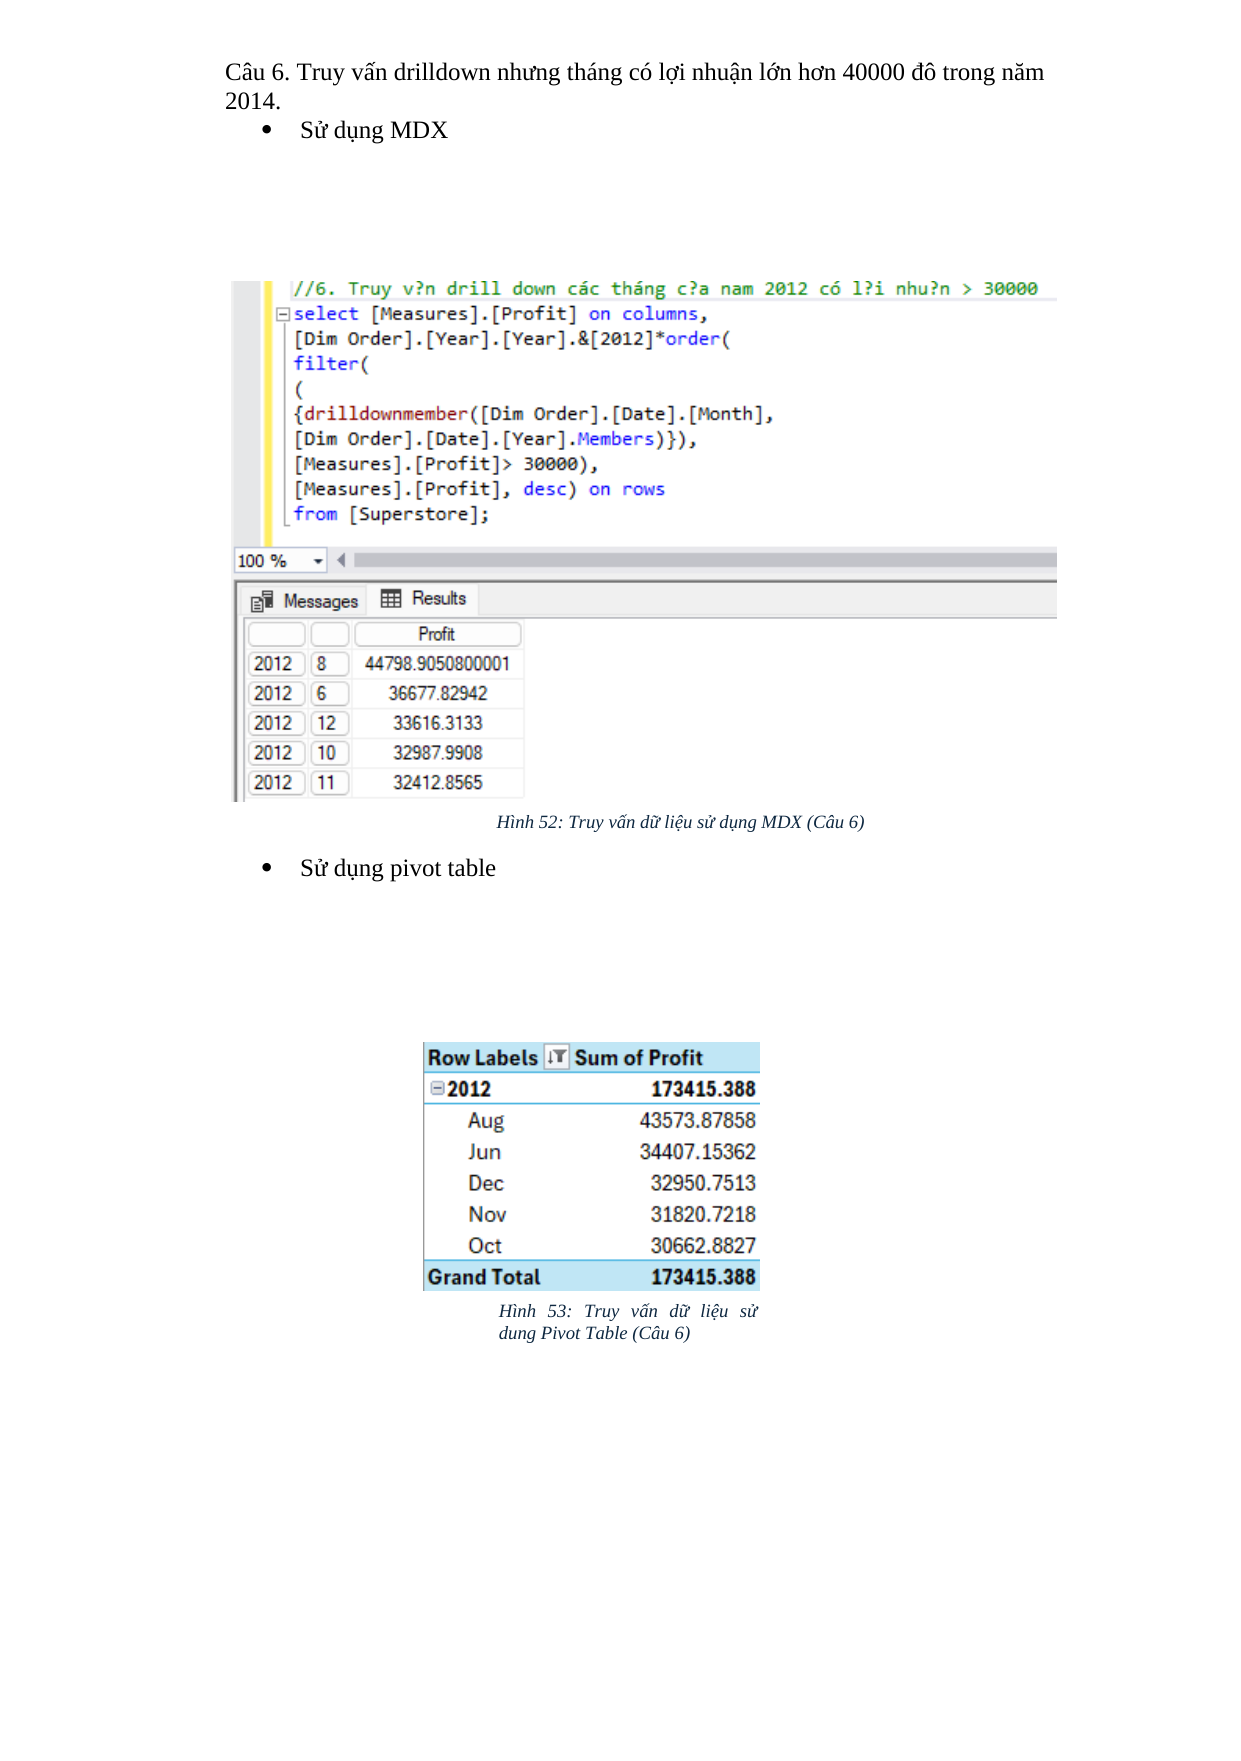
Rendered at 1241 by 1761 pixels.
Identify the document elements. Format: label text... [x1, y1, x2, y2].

picture [423, 1042, 760, 1291]
picture [231, 281, 1057, 802]
list Sử dụng MDX [262, 115, 1090, 144]
text Câu 6. Truy vấn drilldown nhưng tháng có lợi nhuận lớn hơn 40000 đô trong năm [225, 57, 1090, 86]
text 2014. [225, 86, 1090, 115]
